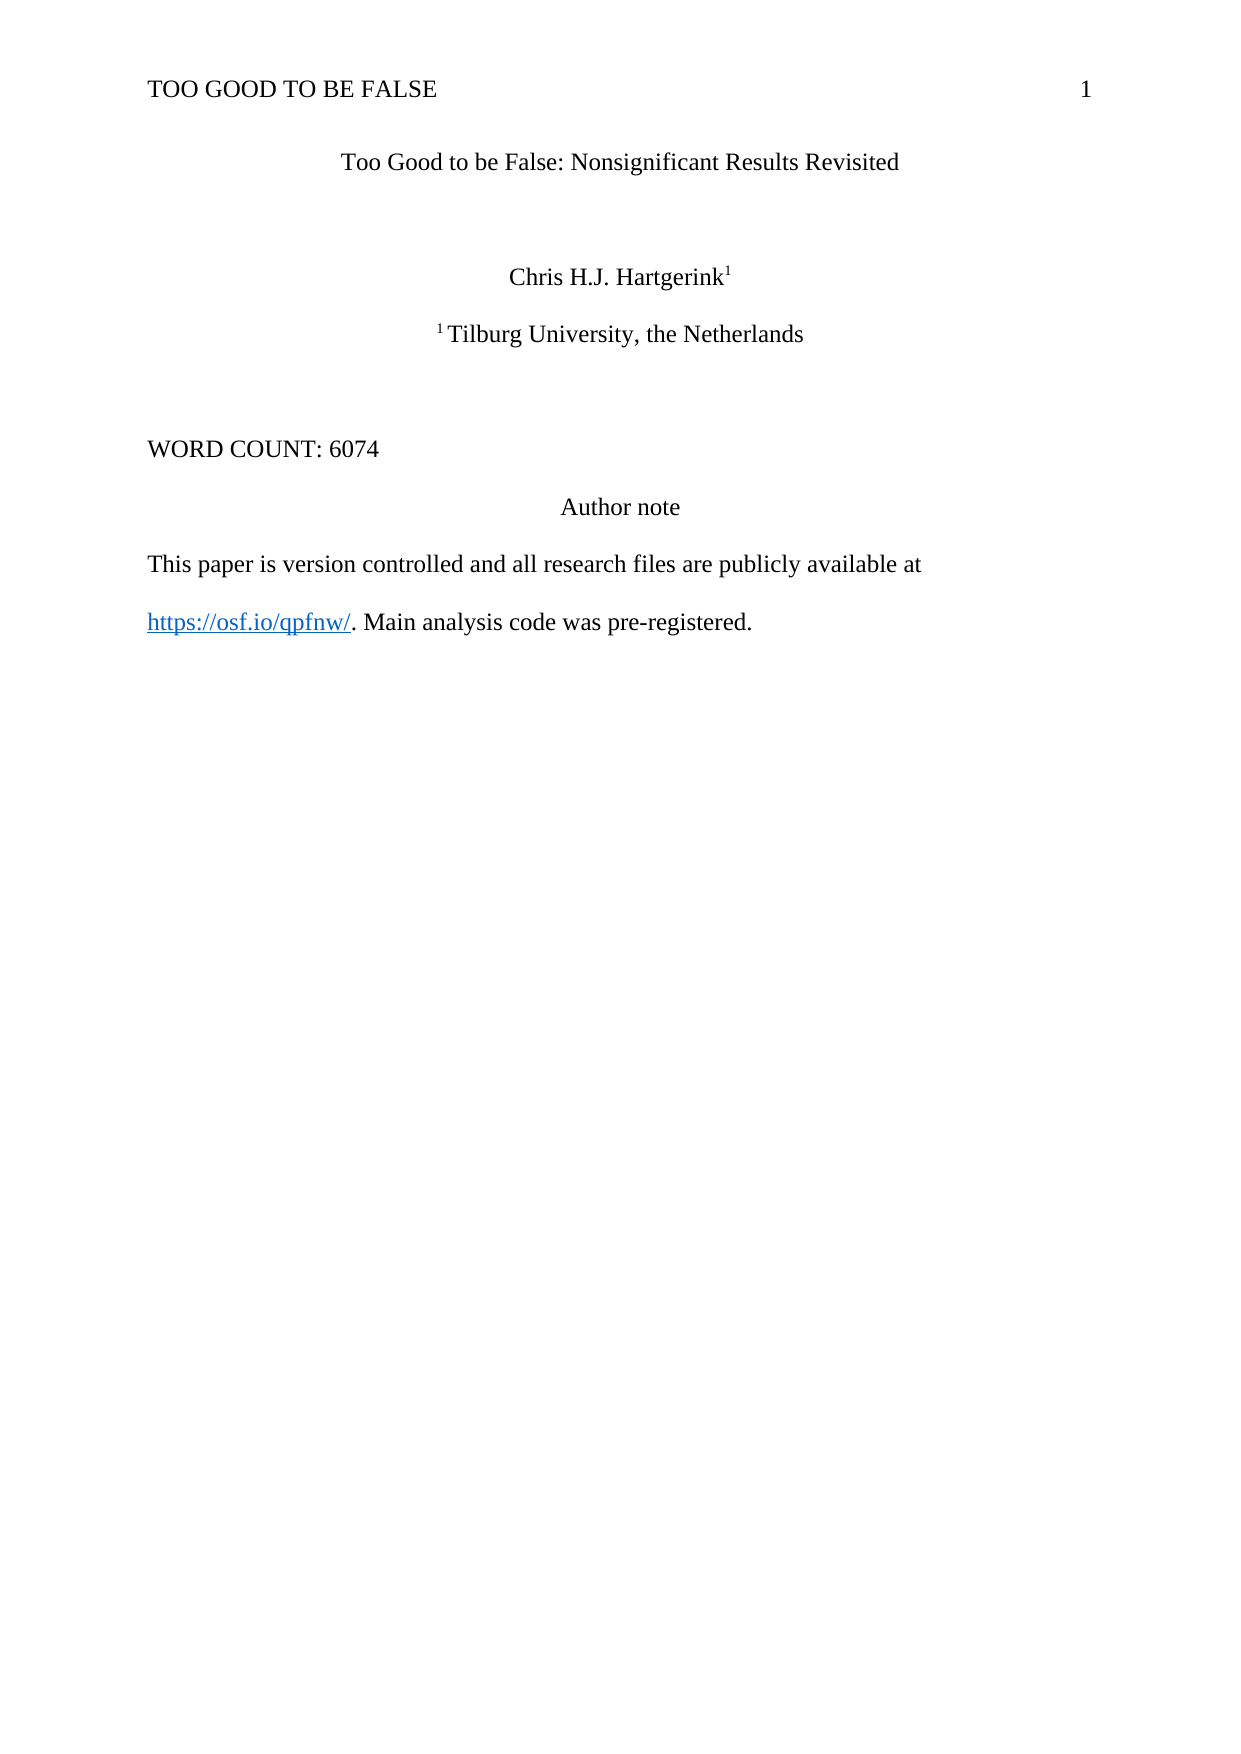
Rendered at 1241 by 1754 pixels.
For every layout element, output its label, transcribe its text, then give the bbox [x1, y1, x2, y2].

text Chris H.J. Hartgerink1 [147, 262, 1093, 291]
text Author note [147, 492, 1093, 521]
text 1 Tilburg University, the Netherlands [147, 319, 1093, 348]
text WORD COUNT: 6074 [147, 434, 1093, 463]
text Too Good to be False: Nonsignificant Results Revisited [147, 147, 1093, 176]
text This paper is version controlled and all research files are publicly available at https://osf.io/qpfnw/. Main analysis code was pre-registered. [147, 549, 1093, 636]
